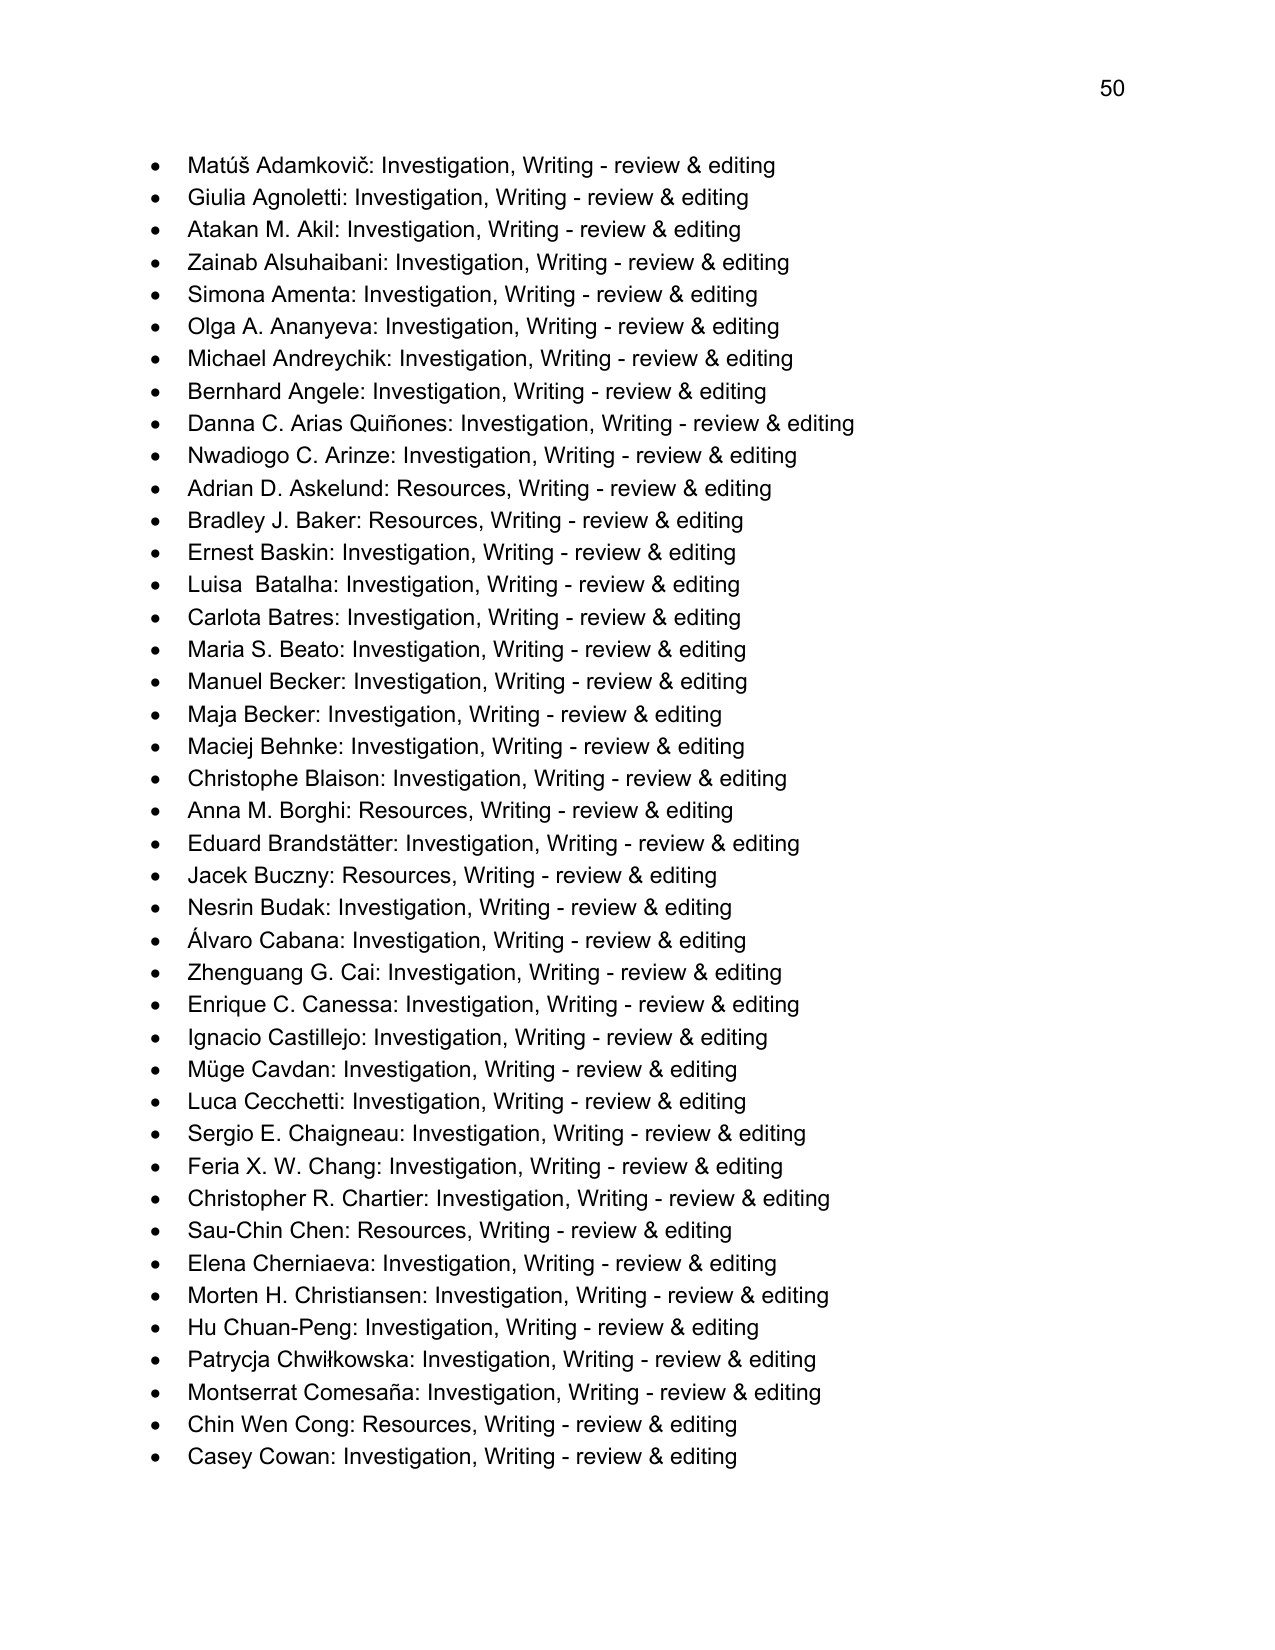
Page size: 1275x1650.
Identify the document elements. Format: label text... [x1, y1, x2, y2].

list Nwadiogo C. Arinze: Investigation, Writing - review & editing [150, 441, 1125, 469]
list Carlota Batres: Investigation, Writing - review & editing [150, 602, 1125, 630]
list Montserrat Comesaña: Investigation, Writing - review & editing [150, 1377, 1125, 1405]
list Maciej Behnke: Investigation, Writing - review & editing [150, 731, 1125, 759]
list Sau-Chin Chen: Resources, Writing - review & editing [150, 1216, 1125, 1244]
list Chin Wen Cong: Resources, Writing - review & editing [150, 1409, 1125, 1437]
list Olga A. Ananyeva: Investigation, Writing - review & editing [150, 311, 1125, 339]
list Patrycja Chwiłkowska: Investigation, Writing - review & editing [150, 1345, 1125, 1373]
list Feria X. W. Chang: Investigation, Writing - review & editing [150, 1151, 1125, 1179]
list Christophe Blaison: Investigation, Writing - review & editing [150, 763, 1125, 792]
list Maja Becker: Investigation, Writing - review & editing [150, 699, 1125, 727]
list Zhenguang G. Cai: Investigation, Writing - review & editing [150, 957, 1125, 985]
list Ernest Baskin: Investigation, Writing - review & editing [150, 537, 1125, 566]
list Hu Chuan-Peng: Investigation, Writing - review & editing [150, 1312, 1125, 1341]
list Bernhard Angele: Investigation, Writing - review & editing [150, 376, 1125, 404]
list Simona Amenta: Investigation, Writing - review & editing [150, 279, 1125, 307]
list Eduard Brandstätter: Investigation, Writing - review & editing [150, 828, 1125, 856]
list Jacek Buczny: Resources, Writing - review & editing [150, 860, 1125, 888]
list Enrique C. Canessa: Investigation, Writing - review & editing [150, 989, 1125, 1018]
list Michael Andreychik: Investigation, Writing - review & editing [150, 344, 1125, 372]
list Christopher R. Chartier: Investigation, Writing - review & editing [150, 1183, 1125, 1211]
list Zainab Alsuhaibani: Investigation, Writing - review & editing [150, 247, 1125, 275]
list Anna M. Borghi: Resources, Writing - review & editing [150, 796, 1125, 824]
list Casey Cowan: Investigation, Writing - review & editing [150, 1442, 1125, 1470]
list Manuel Becker: Investigation, Writing - review & editing [150, 667, 1125, 695]
list Bradley J. Baker: Resources, Writing - review & editing [150, 505, 1125, 533]
list Álvaro Cabana: Investigation, Writing - review & editing [150, 925, 1125, 953]
list Morten H. Christiansen: Investigation, Writing - review & editing [150, 1280, 1125, 1308]
list Nesrin Budak: Investigation, Writing - review & editing [150, 893, 1125, 921]
list Matúš Adamkovič: Investigation, Writing - review & editing [150, 150, 1125, 178]
list Ignacio Castillejo: Investigation, Writing - review & editing [150, 1022, 1125, 1050]
list Adrian D. Askelund: Resources, Writing - review & editing [150, 473, 1125, 501]
list Müge Cavdan: Investigation, Writing - review & editing [150, 1054, 1125, 1082]
list Atakan M. Akil: Investigation, Writing - review & editing [150, 214, 1125, 243]
list Luca Cecchetti: Investigation, Writing - review & editing [150, 1086, 1125, 1114]
list Luisa Batalha: Investigation, Writing - review & editing [150, 570, 1125, 598]
list Sergio E. Chaigneau: Investigation, Writing - review & editing [150, 1119, 1125, 1147]
list Danna C. Arias Quiñones: Investigation, Writing - review & editing [150, 408, 1125, 436]
list Giulia Agnoletti: Investigation, Writing - review & editing [150, 182, 1125, 210]
list Maria S. Beato: Investigation, Writing - review & editing [150, 634, 1125, 662]
list Elena Cherniaeva: Investigation, Writing - review & editing [150, 1248, 1125, 1276]
